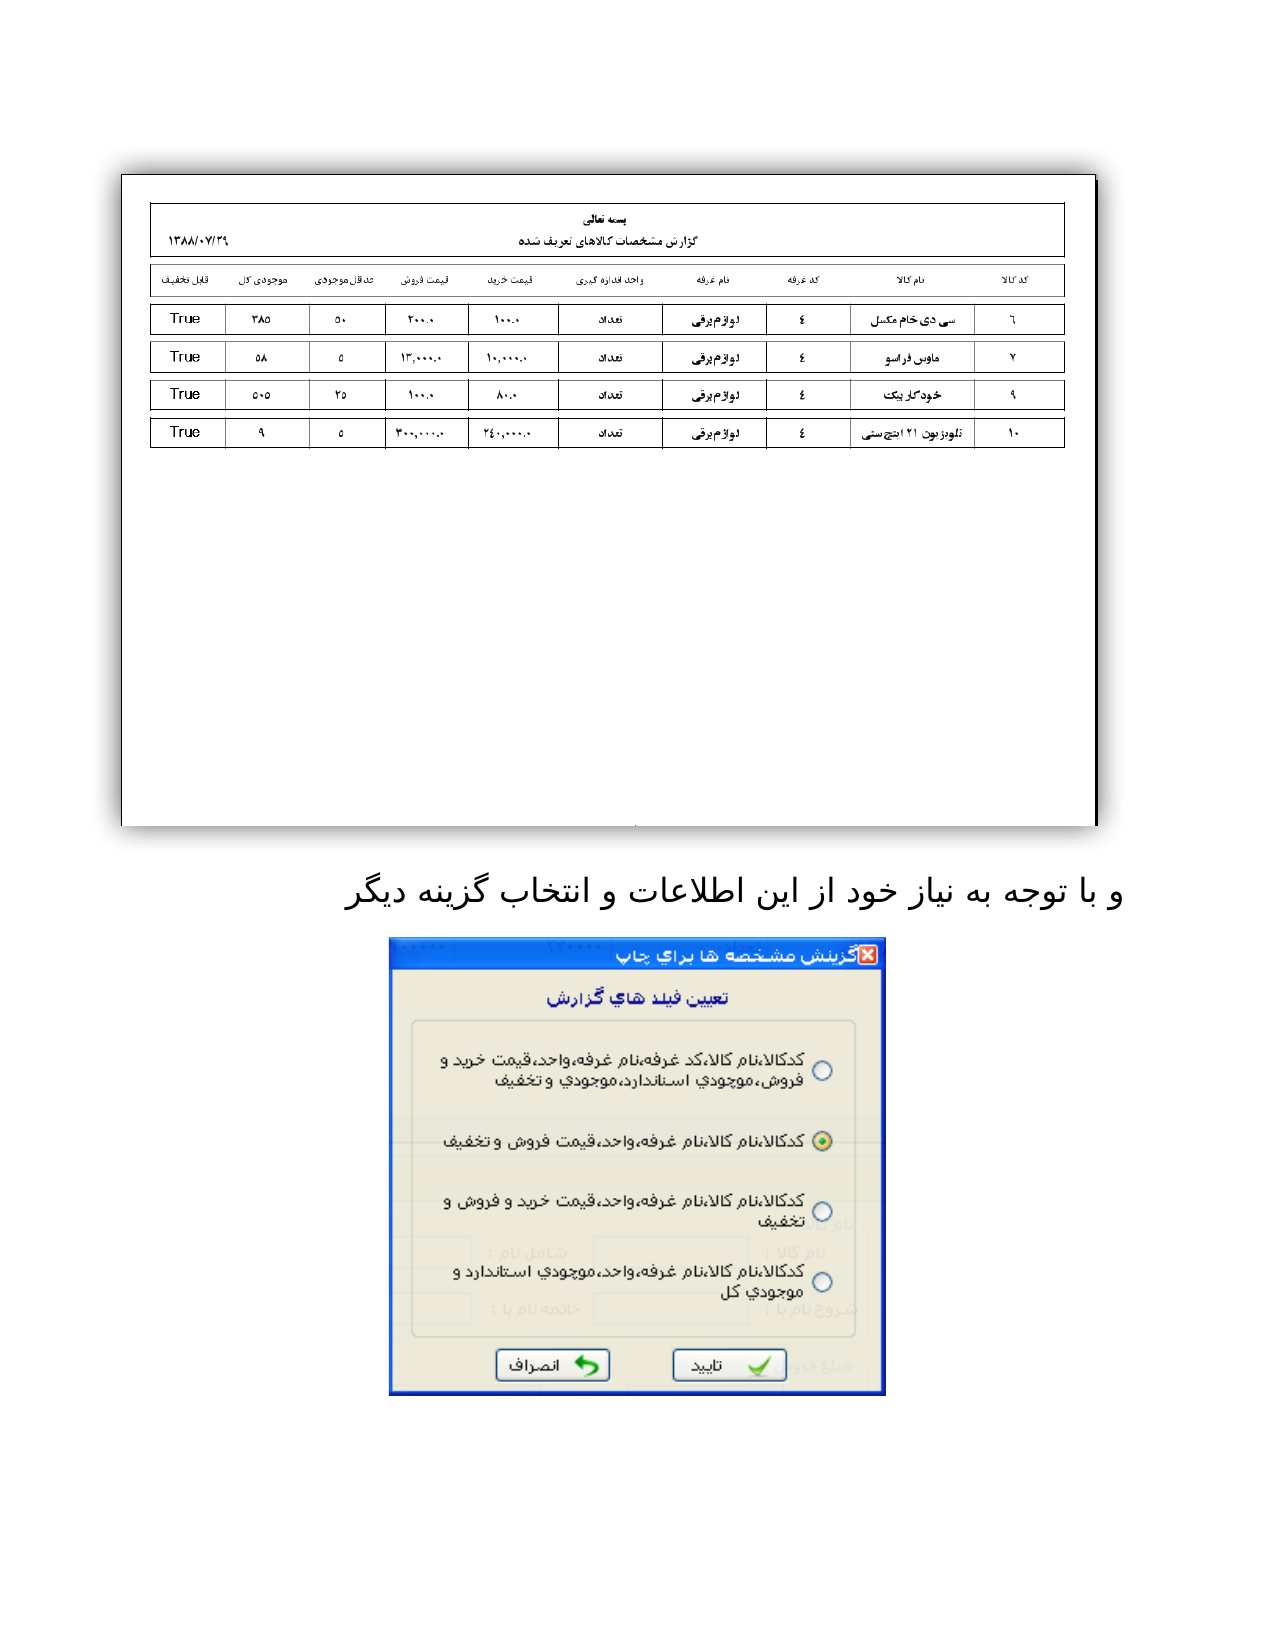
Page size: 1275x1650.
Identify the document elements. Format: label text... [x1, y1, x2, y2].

picture [121, 174, 1098, 826]
picture [388, 937, 886, 1396]
text و با توجه به نياز خود از اين اطلاعات و انتخاب گزينه ديگر [150, 872, 1125, 911]
